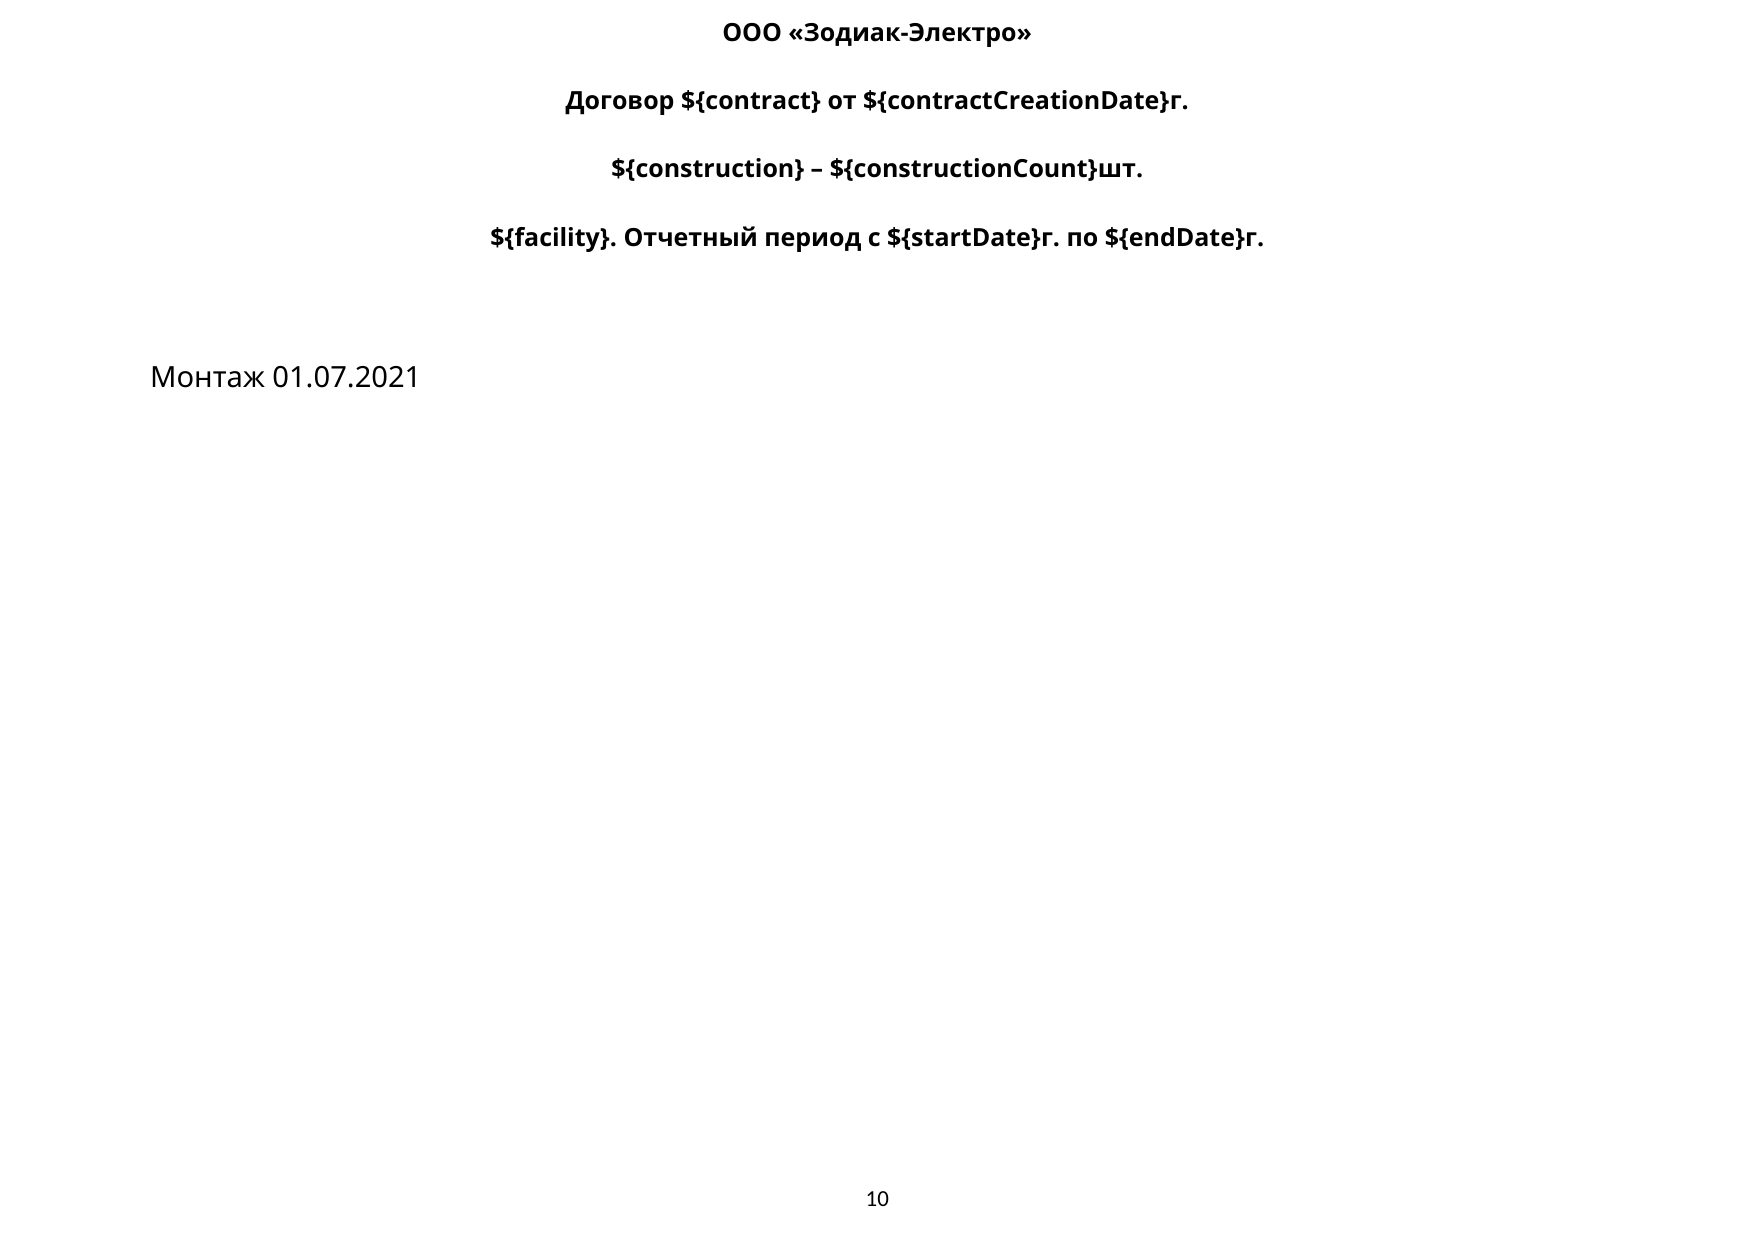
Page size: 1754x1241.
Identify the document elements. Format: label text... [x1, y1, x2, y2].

text Монтаж 01.07.2021 [150, 356, 1604, 396]
